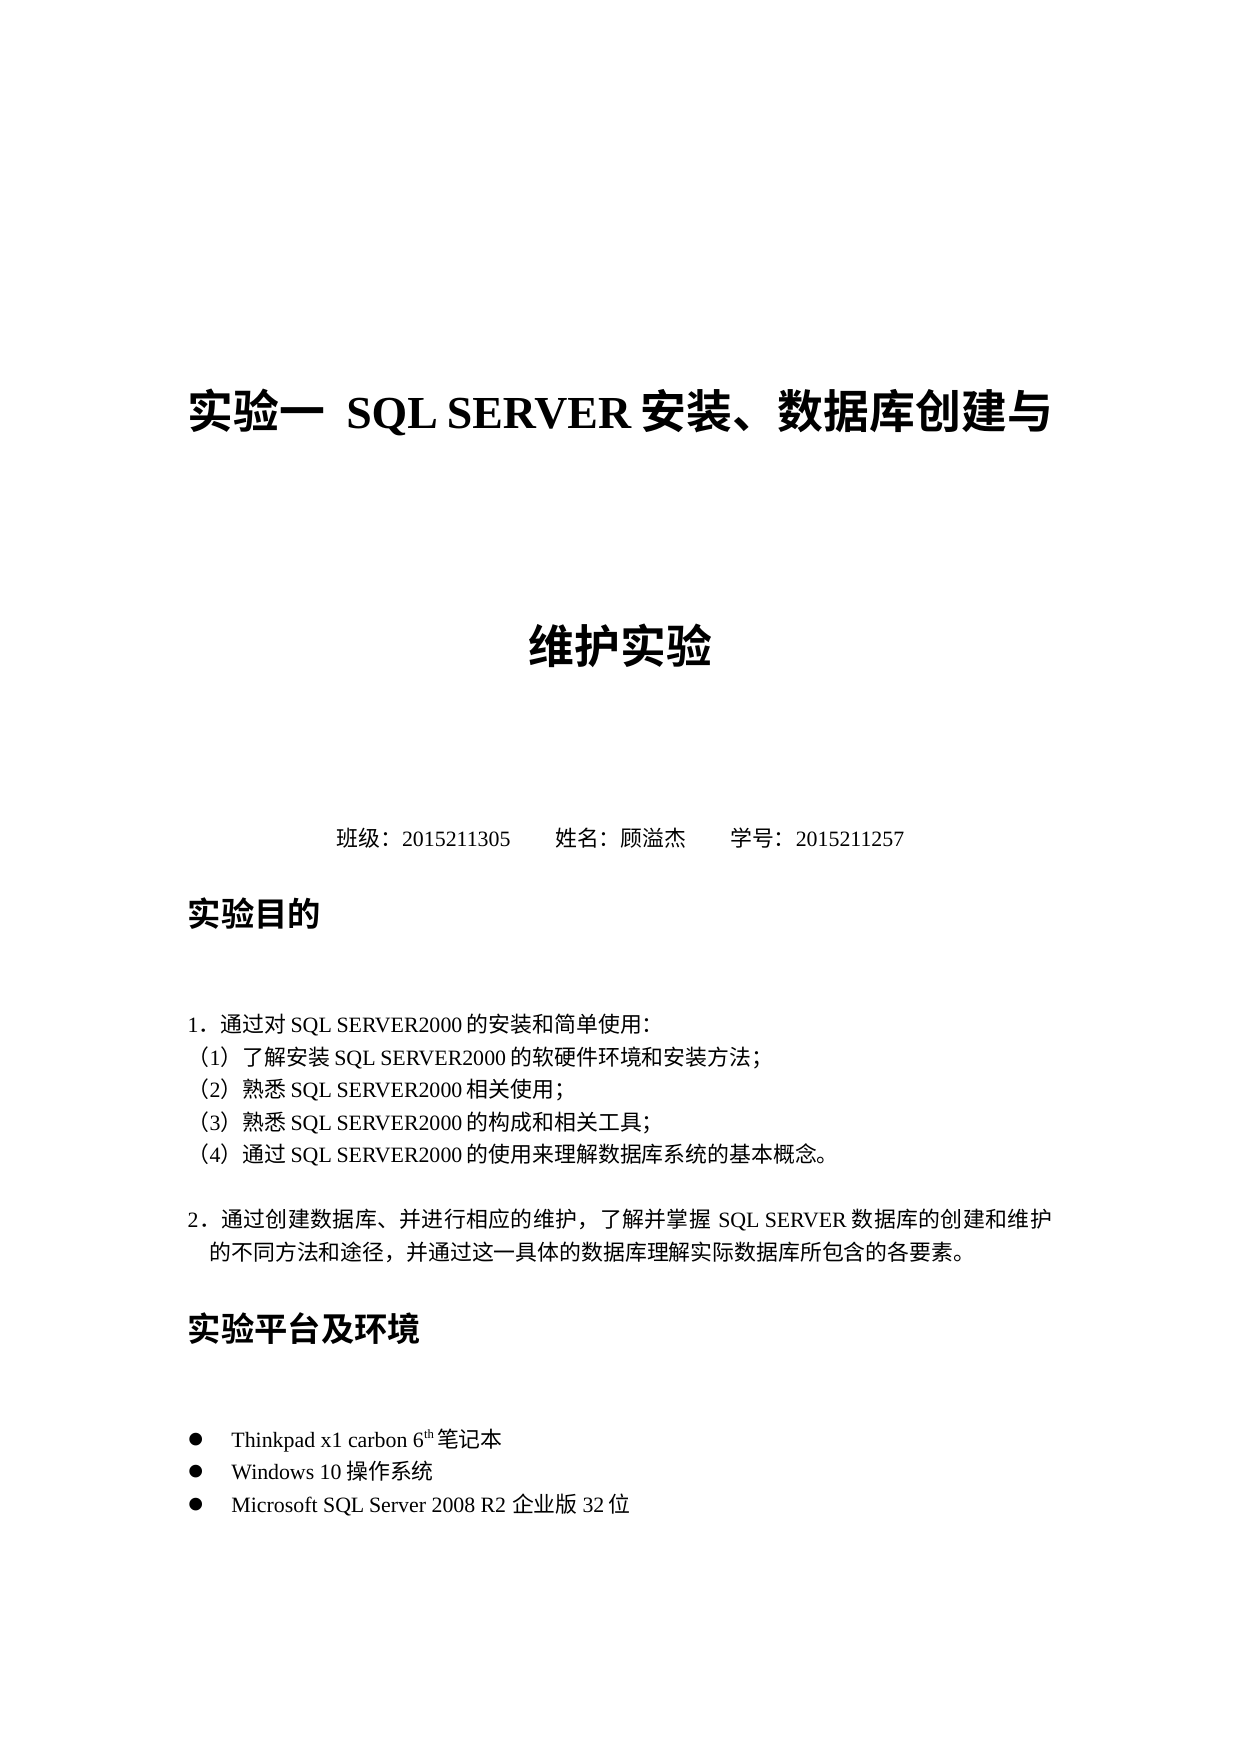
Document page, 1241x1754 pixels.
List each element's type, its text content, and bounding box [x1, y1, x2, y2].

text 1．通过对SQL SERVER2000的安装和简单使用： [187, 1007, 1053, 1039]
text （4）通过SQL SERVER2000的使用来理解数据库系统的基本概念。 [187, 1137, 1053, 1169]
list Microsoft SQL Server 2008 R2 企业版 32位 [187, 1486, 1053, 1519]
text （3）熟悉SQL SERVER2000的构成和相关工具； [187, 1104, 1053, 1137]
list Windows 10操作系统 [187, 1454, 1053, 1486]
subtitle 实验一 SQL SERVER安装、数据库创建与维护实验 [187, 360, 1053, 692]
text （1）了解安装SQL SERVER2000的软硬件环境和安装方法； [187, 1039, 1053, 1072]
list Thinkpad x1 carbon 6th 笔记本 [187, 1421, 1053, 1454]
text （2）熟悉SQL SERVER2000相关使用； [187, 1072, 1053, 1104]
subtitle 实验平台及环境 [187, 1294, 1053, 1359]
text 2．通过创建数据库、并进行相应的维护，了解并掌握SQL SERVER数据库的创建和维护的不同方法和途径，并通过这一具体的数据库理解实际数据库所包含的各要素。 [187, 1202, 1053, 1267]
subtitle 实验目的 [187, 880, 1053, 945]
text 班级：2015211305 姓名：顾溢杰 学号：2015211257 [187, 820, 1053, 853]
